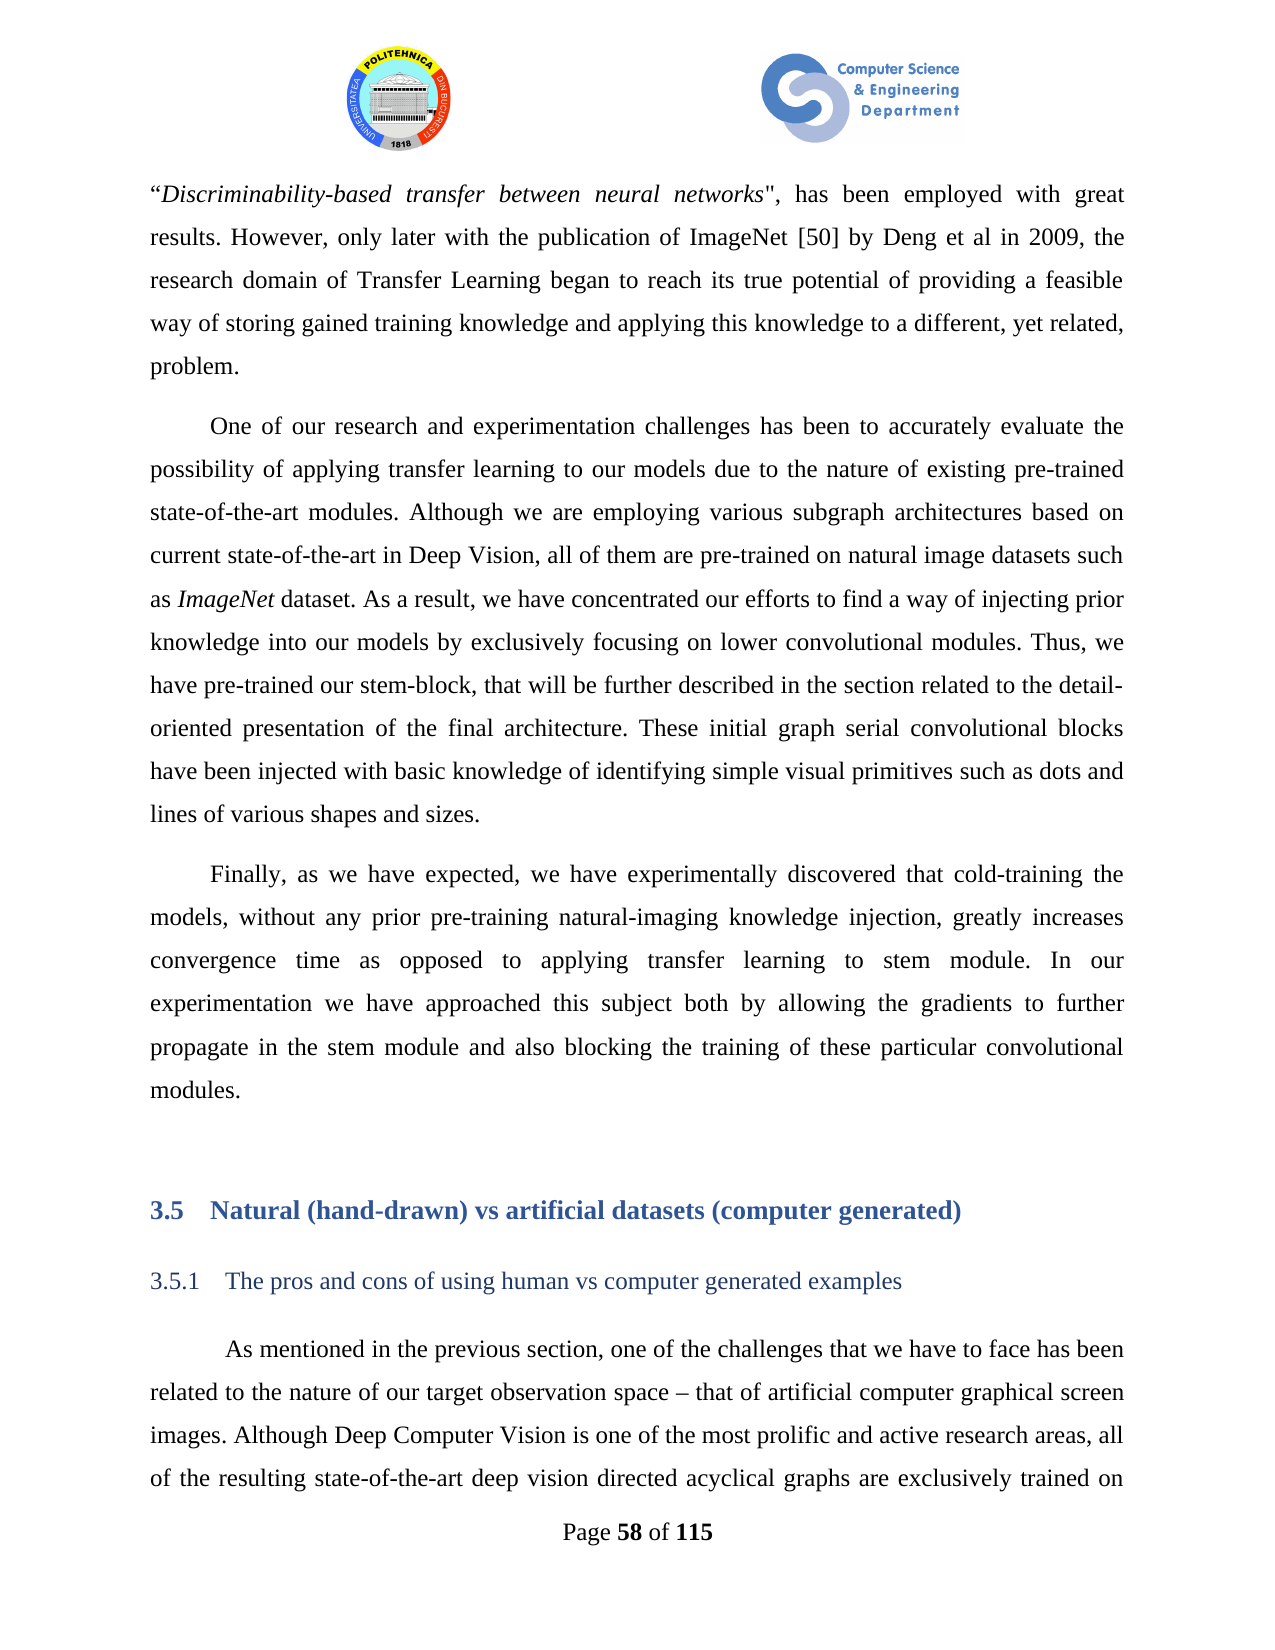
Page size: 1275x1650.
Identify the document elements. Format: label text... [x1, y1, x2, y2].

text One of our research and experimentation challenges has been to accurately evaluate the possibility of applying transfer learning to our models due to the nature of existing pre-trained state-of-the-art modules. Although we are employing various subgraph architectures based on current state-of-the-art in Deep Vision, all of them are pre-trained on natural image datasets such as ImageNet dataset. As a result, we have concentrated our efforts to find a way of injecting prior knowledge into our models by exclusively focusing on lower convolutional modules. Thus, we have pre-trained our stem-block, that will be further described in the section related to the detail-oriented presentation of the final architecture. These initial graph serial convolutional blocks have been injected with basic knowledge of identifying simple visual primitives such as dots and lines of various shapes and sizes. [150, 411, 1125, 828]
picture [346, 46, 451, 151]
picture [760, 53, 963, 144]
subtitle The pros and cons of using human vs computer generated examples [150, 1266, 1125, 1295]
text Finally, as we have expected, we have experimentally discovered that cold-training the models, without any prior pre-training natural-imaging knowledge injection, greatly increases convergence time as opposed to applying transfer learning to stem module. In our experimentation we have approached this subject both by allowing the gradients to further propagate in the stem module and also blocking the training of these particular convolutional modules. [150, 859, 1125, 1103]
subtitle Natural (hand-drawn) vs artificial datasets (computer generated) [150, 1194, 1125, 1226]
